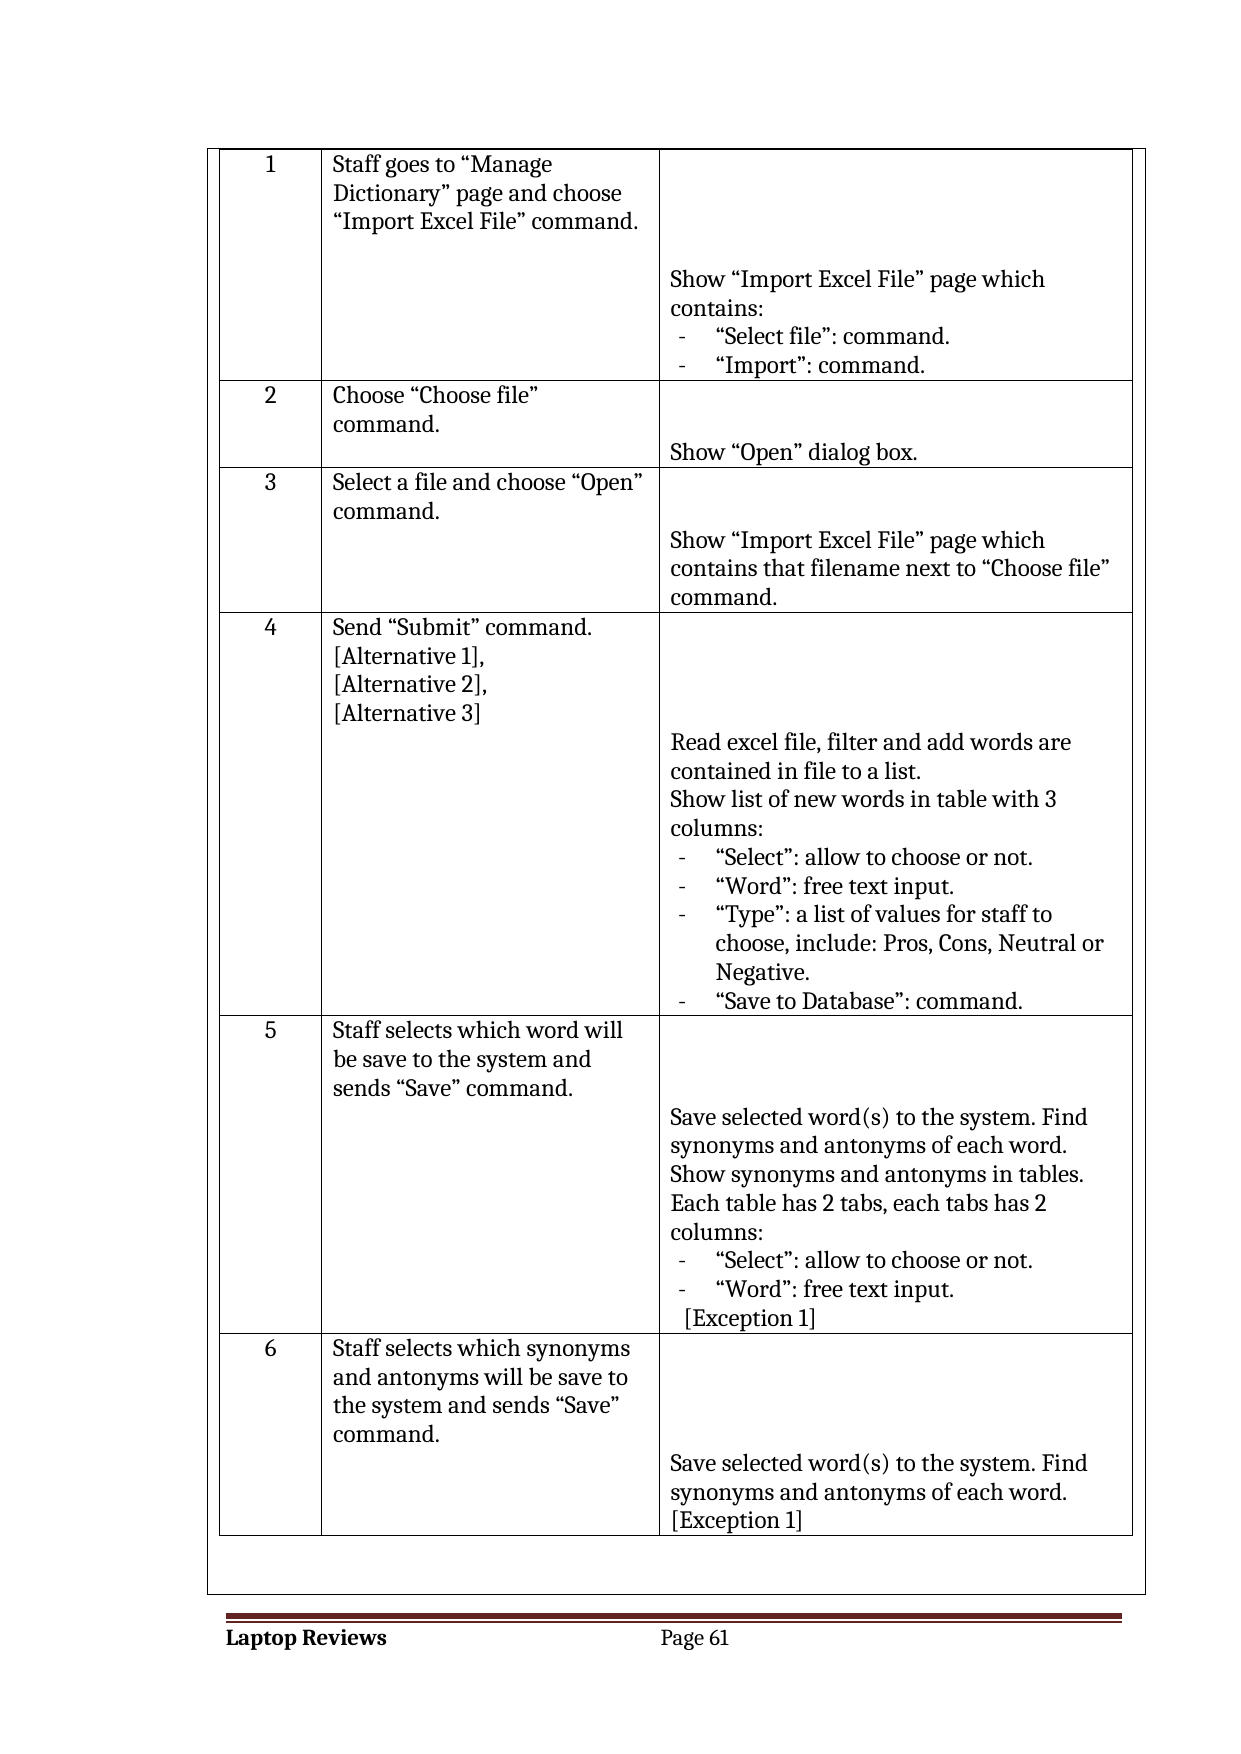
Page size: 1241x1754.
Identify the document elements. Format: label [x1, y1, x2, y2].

table_cell [208, 149, 1145, 1593]
